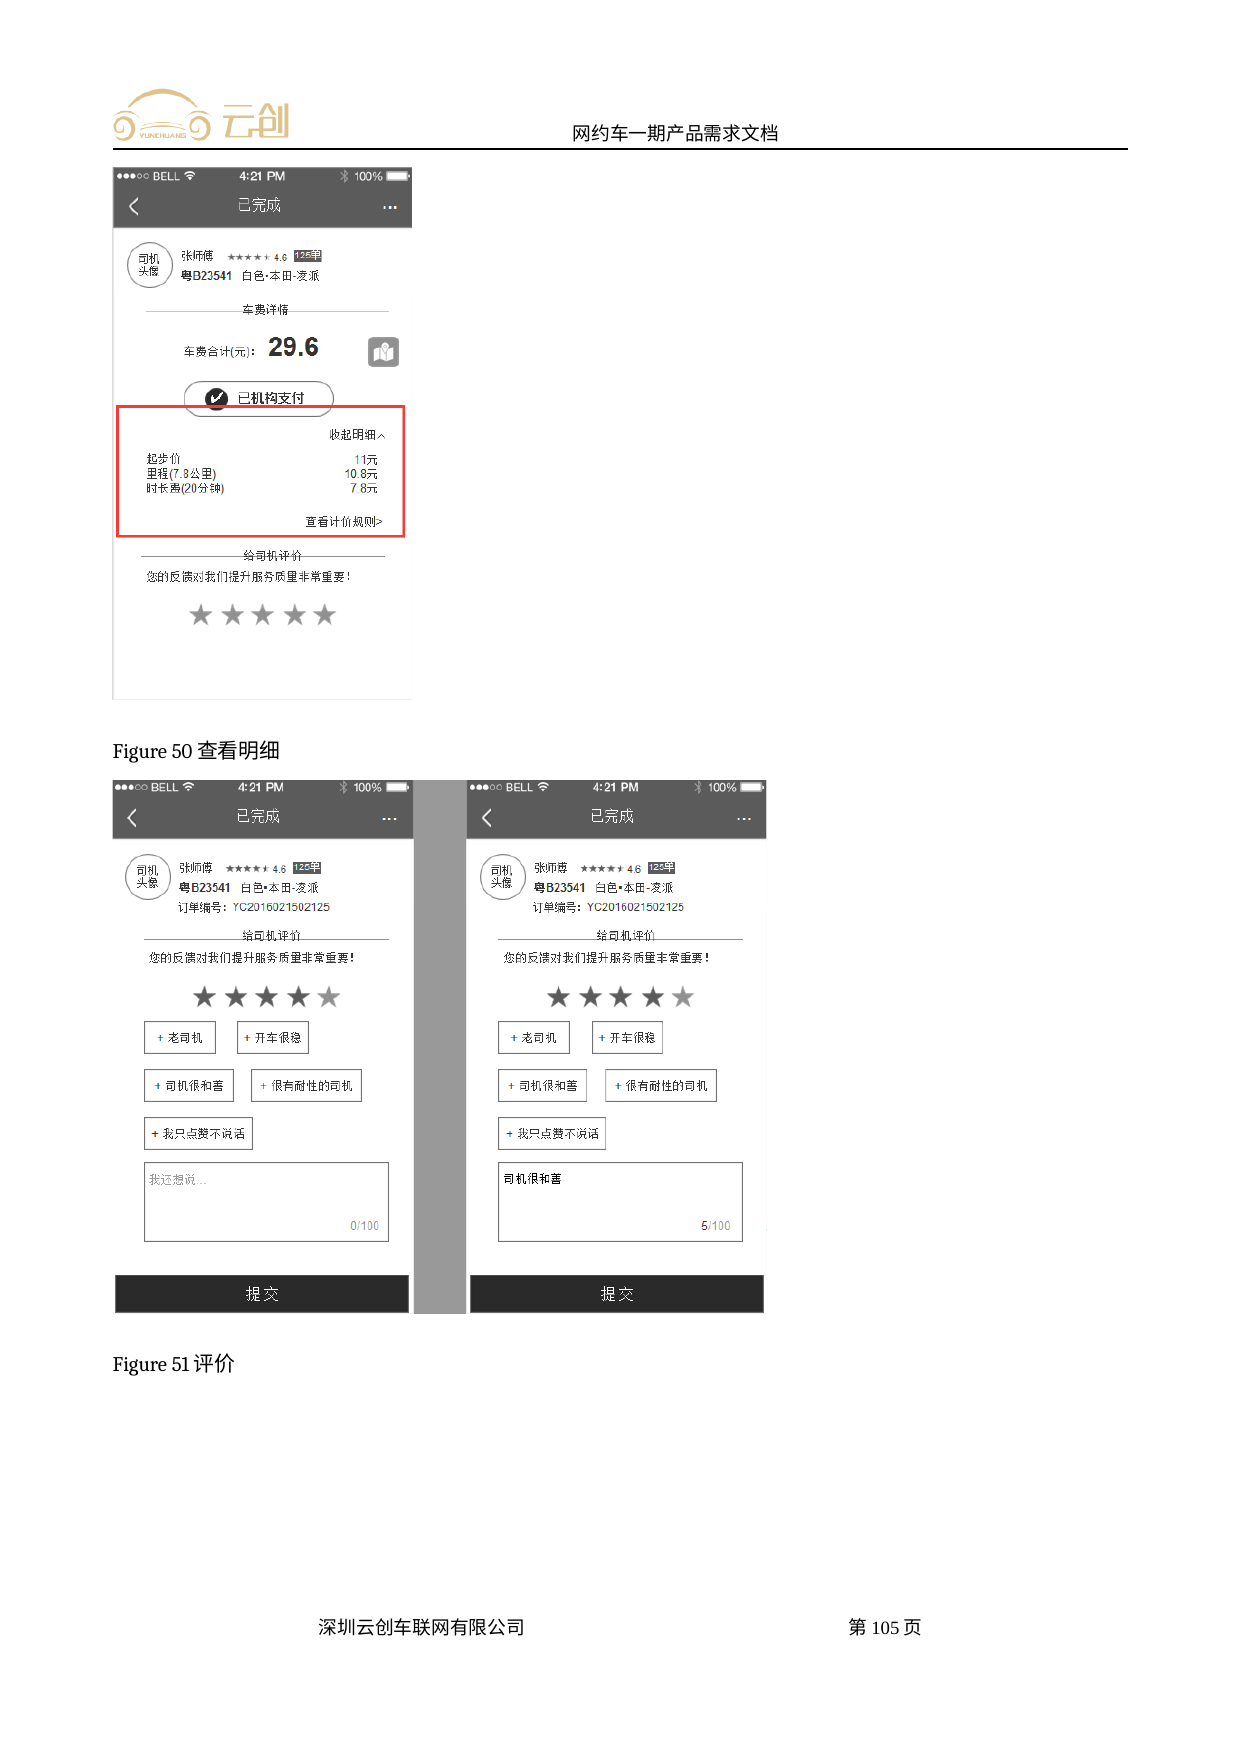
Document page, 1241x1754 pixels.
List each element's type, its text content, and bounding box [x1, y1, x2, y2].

picture [112, 167, 412, 700]
picture [112, 88, 289, 141]
picture [112, 780, 767, 1314]
